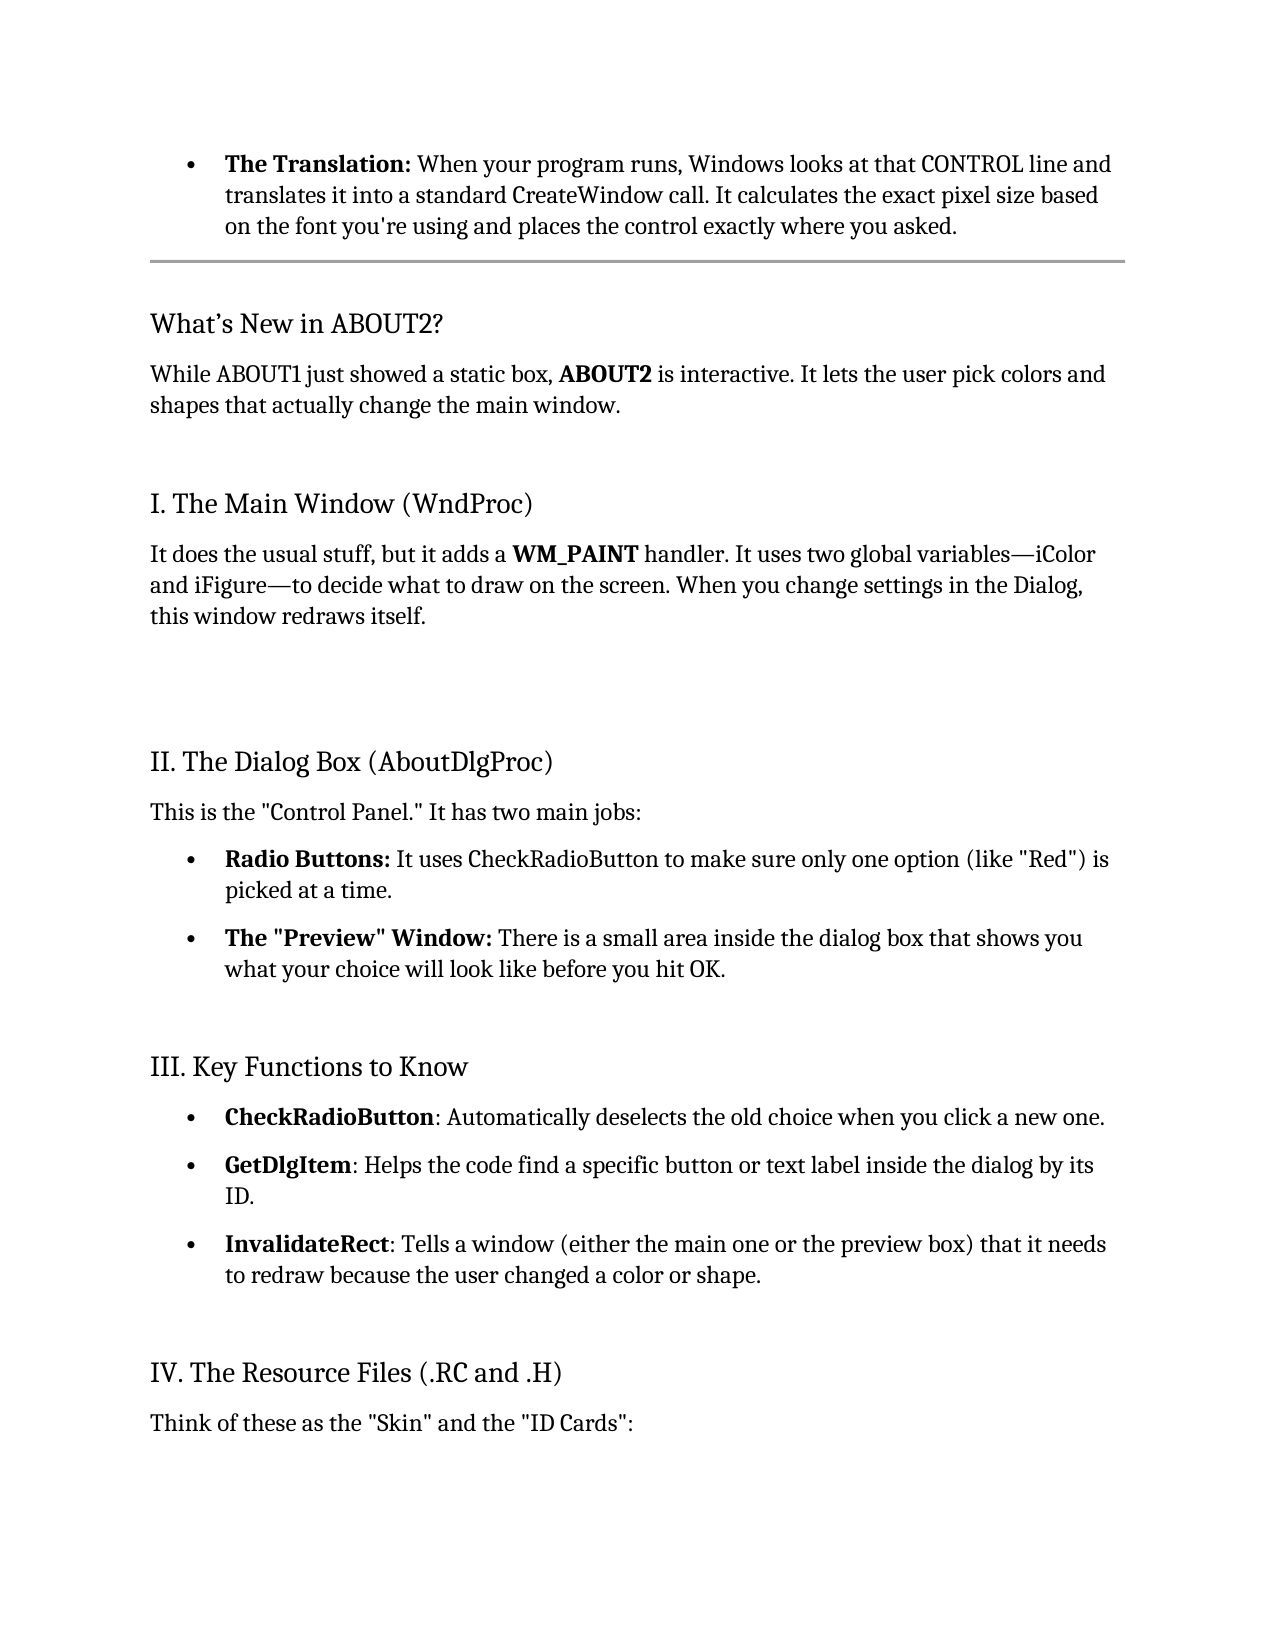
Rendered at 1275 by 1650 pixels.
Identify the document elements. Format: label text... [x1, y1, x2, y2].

text What’s New in ABOUT2? [150, 307, 1125, 341]
list GetDlgItem: Helps the code find a specific button or text label inside the dialog by its ID. [187, 1151, 1125, 1211]
list The Translation: When your program runs, Windows looks at that CONTROL line and translates it into a standard CreateWindow call. It calculates the exact pixel size based on the font you're using and places the control exactly where you asked. [187, 150, 1125, 241]
text IV. The Resource Files (.RC and .H) [150, 1356, 1125, 1390]
list InvalidateRect: Tells a window (either the main one or the preview box) that it needs to redraw because the user changed a color or shape. [187, 1230, 1125, 1289]
text It does the usual stuff, but it adds a WM_PAINT handler. It uses two global variables—iColor and iFigure—to decide what to draw on the screen. When you change settings in the Dialog, this window redraws itself. [150, 539, 1125, 630]
text III. Key Functions to Know [150, 1051, 1125, 1084]
text II. The Dialog Box (AboutDlgProc) [150, 745, 1125, 778]
text I. The Main Window (WndProc) [150, 487, 1125, 520]
text This is the "Control Panel." It has two main jobs: [150, 798, 1125, 826]
list The "Preview" Window: There is a small area inside the dialog box that shows you what your choice will look like before you hit OK. [187, 924, 1125, 984]
text Think of these as the "Skin" and the "ID Cards": [150, 1409, 1125, 1438]
text While ABOUT1 just showed a static box, ABOUT2 is interactive. It lets the user pick colors and shapes that actually change the main window. [150, 360, 1125, 420]
list Radio Buttons: It uses CheckRadioButton to make sure only one option (like "Red") is picked at a time. [187, 845, 1125, 905]
list CheckRadioButton: Automatically deselects the old choice when you click a new one. [187, 1103, 1125, 1132]
